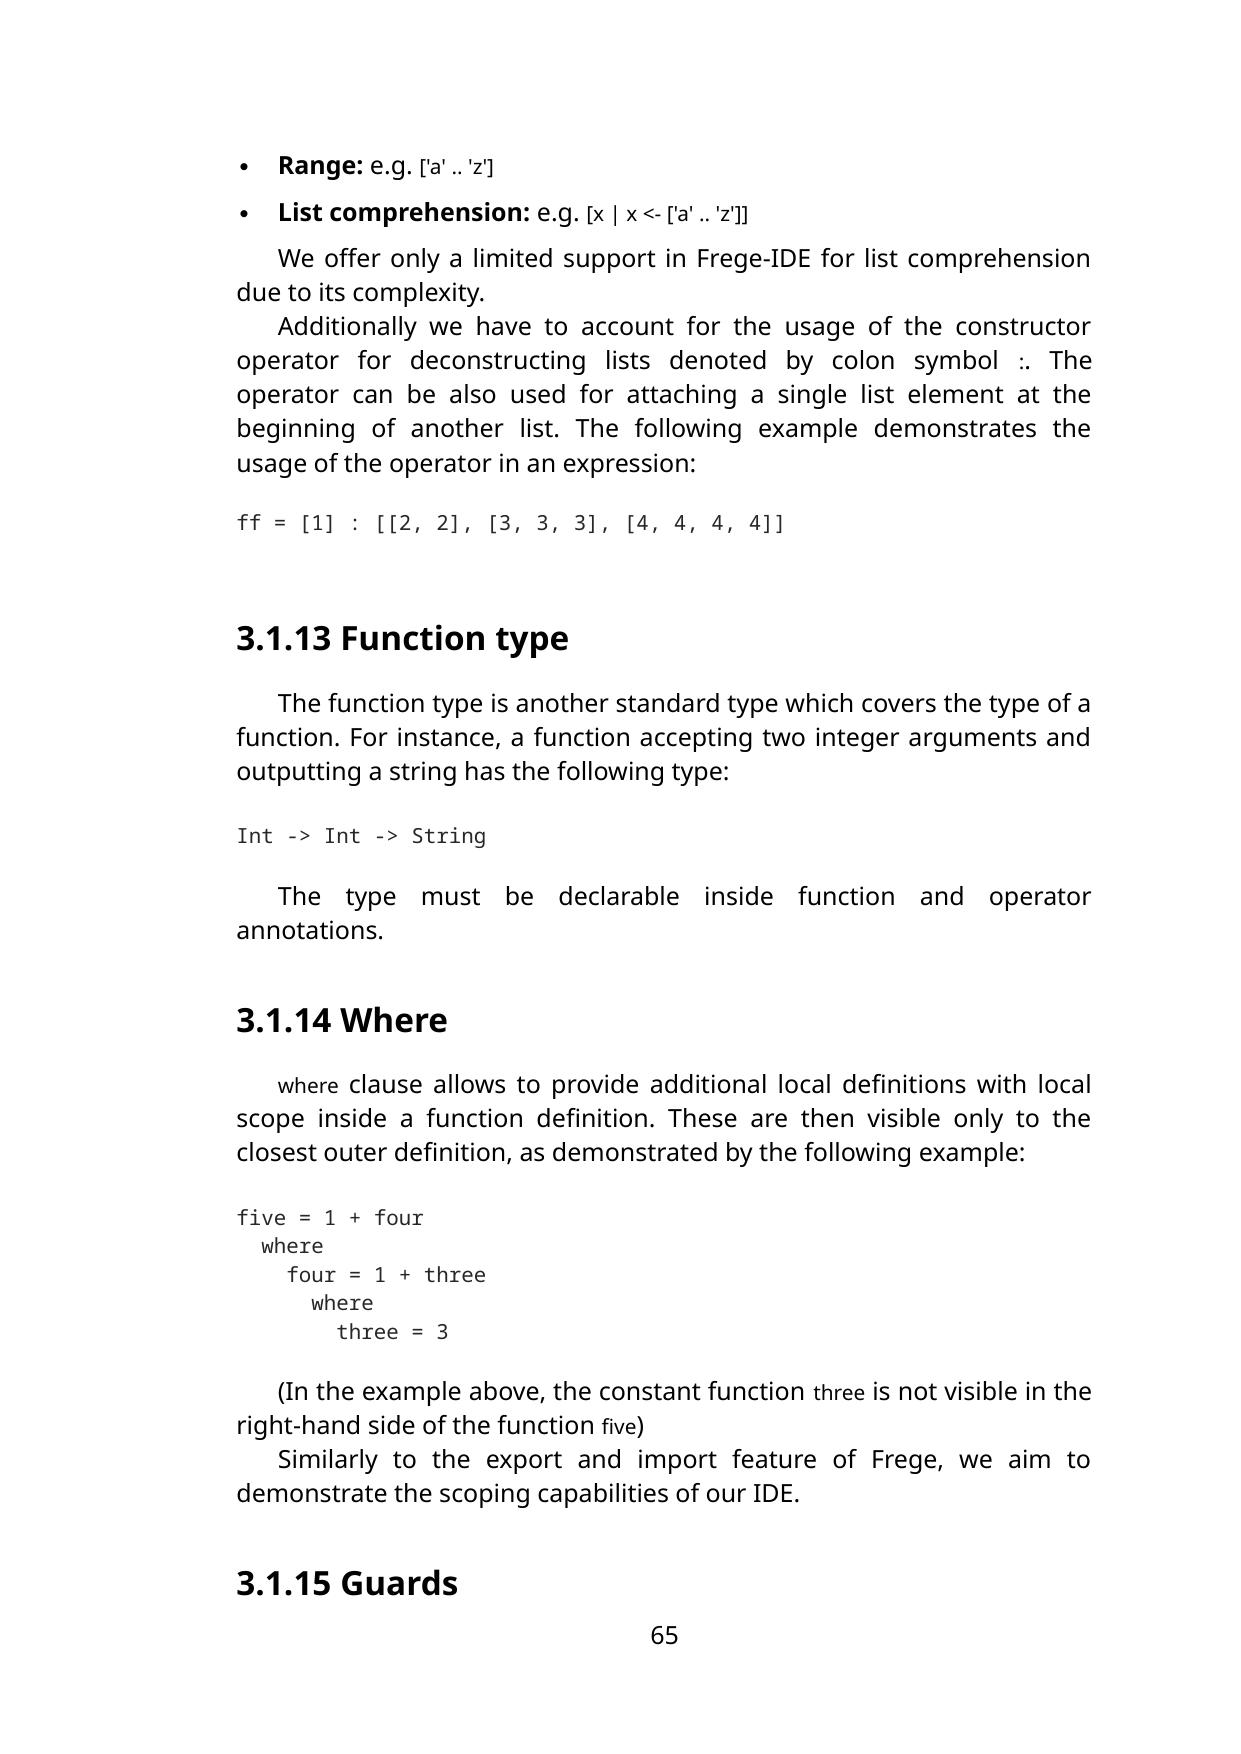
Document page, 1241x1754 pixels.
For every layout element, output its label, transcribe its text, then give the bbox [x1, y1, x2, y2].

text (In the example above, the constant function three is not visible in the right-hand side of the function five) [236, 1374, 1092, 1442]
subtitle 3.1.15 Guards [236, 1560, 1092, 1606]
text five = 1 + four [236, 1203, 1092, 1232]
text List comprehension: e.g. [x | x <- ['a' .. 'z']] [240, 194, 1092, 228]
text where [236, 1288, 1092, 1317]
text where clause allows to provide additional local definitions with local scope inside a function definition. These are then visible only to the closest outer definition, as demonstrated by the following example: [236, 1067, 1092, 1169]
text ff = [1] : [[2, 2], [3, 3, 3], [4, 4, 4, 4]] [236, 508, 1092, 536]
text Additionally we have to account for the usage of the constructor operator for deconstructing lists denoted by colon symbol :. The operator can be also used for attaching a single list element at the beginning of another list. The following example demonstrates the usage of the operator in an expression: [236, 309, 1092, 479]
text Int -> Int -> String [236, 822, 1092, 850]
text four = 1 + three [236, 1260, 1092, 1288]
text three = 3 [236, 1317, 1092, 1345]
text where [236, 1232, 1092, 1260]
text Similarly to the export and import feature of Frege, we aim to demonstrate the scoping capabilities of our IDE. [236, 1442, 1092, 1510]
text Range: e.g. ['a' .. 'z'] [240, 148, 1092, 182]
text The type must be declarable inside function and operator annotations. [236, 878, 1092, 947]
text The function type is another standard type which covers the type of a function. For instance, a function accepting two integer arguments and outputting a string has the following type: [236, 685, 1092, 787]
subtitle 3.1.13 Function type [236, 615, 1092, 660]
text We offer only a limited support in Frege-IDE for list comprehension due to its complexity. [236, 241, 1092, 309]
subtitle 3.1.14 Where [236, 997, 1092, 1042]
